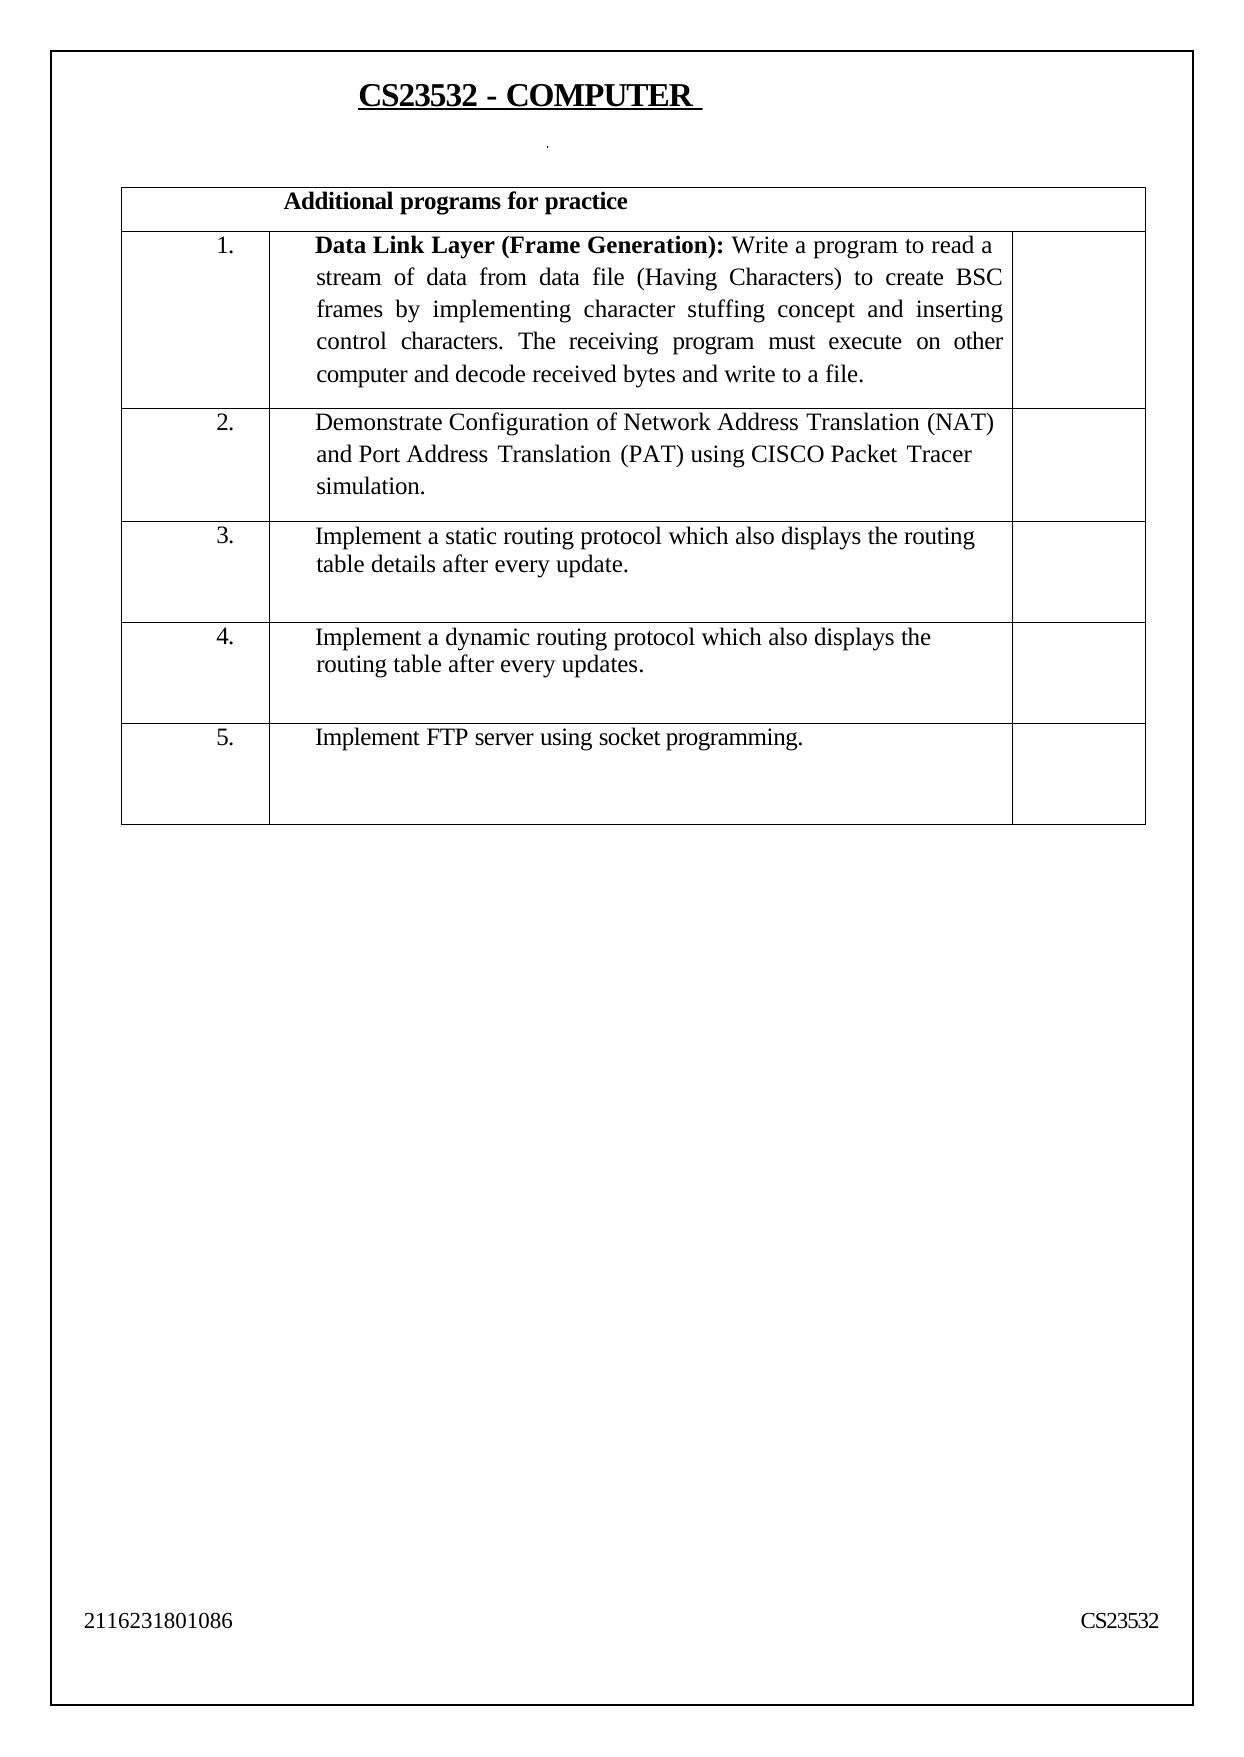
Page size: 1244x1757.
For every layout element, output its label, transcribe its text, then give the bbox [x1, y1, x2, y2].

table_cell [1013, 522, 1145, 622]
table_cell Demonstrate Configuration of Network Address Translation (NAT) and Port Address Translation (PAT) using CISCO Packet Tracer simulation. [270, 409, 1012, 521]
table_cell [1013, 232, 1145, 408]
table_cell Implement a static routing protocol which also displays the routing table details after every update. [270, 522, 1012, 622]
table_cell [1013, 724, 1145, 824]
table_cell 1. [122, 232, 269, 408]
table_cell 3. [122, 522, 269, 622]
table_cell Implement FTP server using socket programming. [270, 724, 1012, 824]
table_cell Implement a dynamic routing protocol which also displays the routing table after every updates. [270, 623, 1012, 723]
table_cell 5. [122, 724, 269, 824]
table_cell 4. [122, 623, 269, 723]
table_cell 2. [122, 409, 269, 521]
table_header Additional programs for practice [122, 188, 1145, 231]
table_cell [1013, 623, 1145, 723]
table_cell [1013, 409, 1145, 521]
table_cell Data Link Layer (Frame Generation): Write a program to read a stream of data from data file (Having Characters) to create BSC frames by implementing character stuffing concept and inserting control characters. The receiving program must execute on other computer and decode received bytes and write to a file. [270, 232, 1012, 408]
